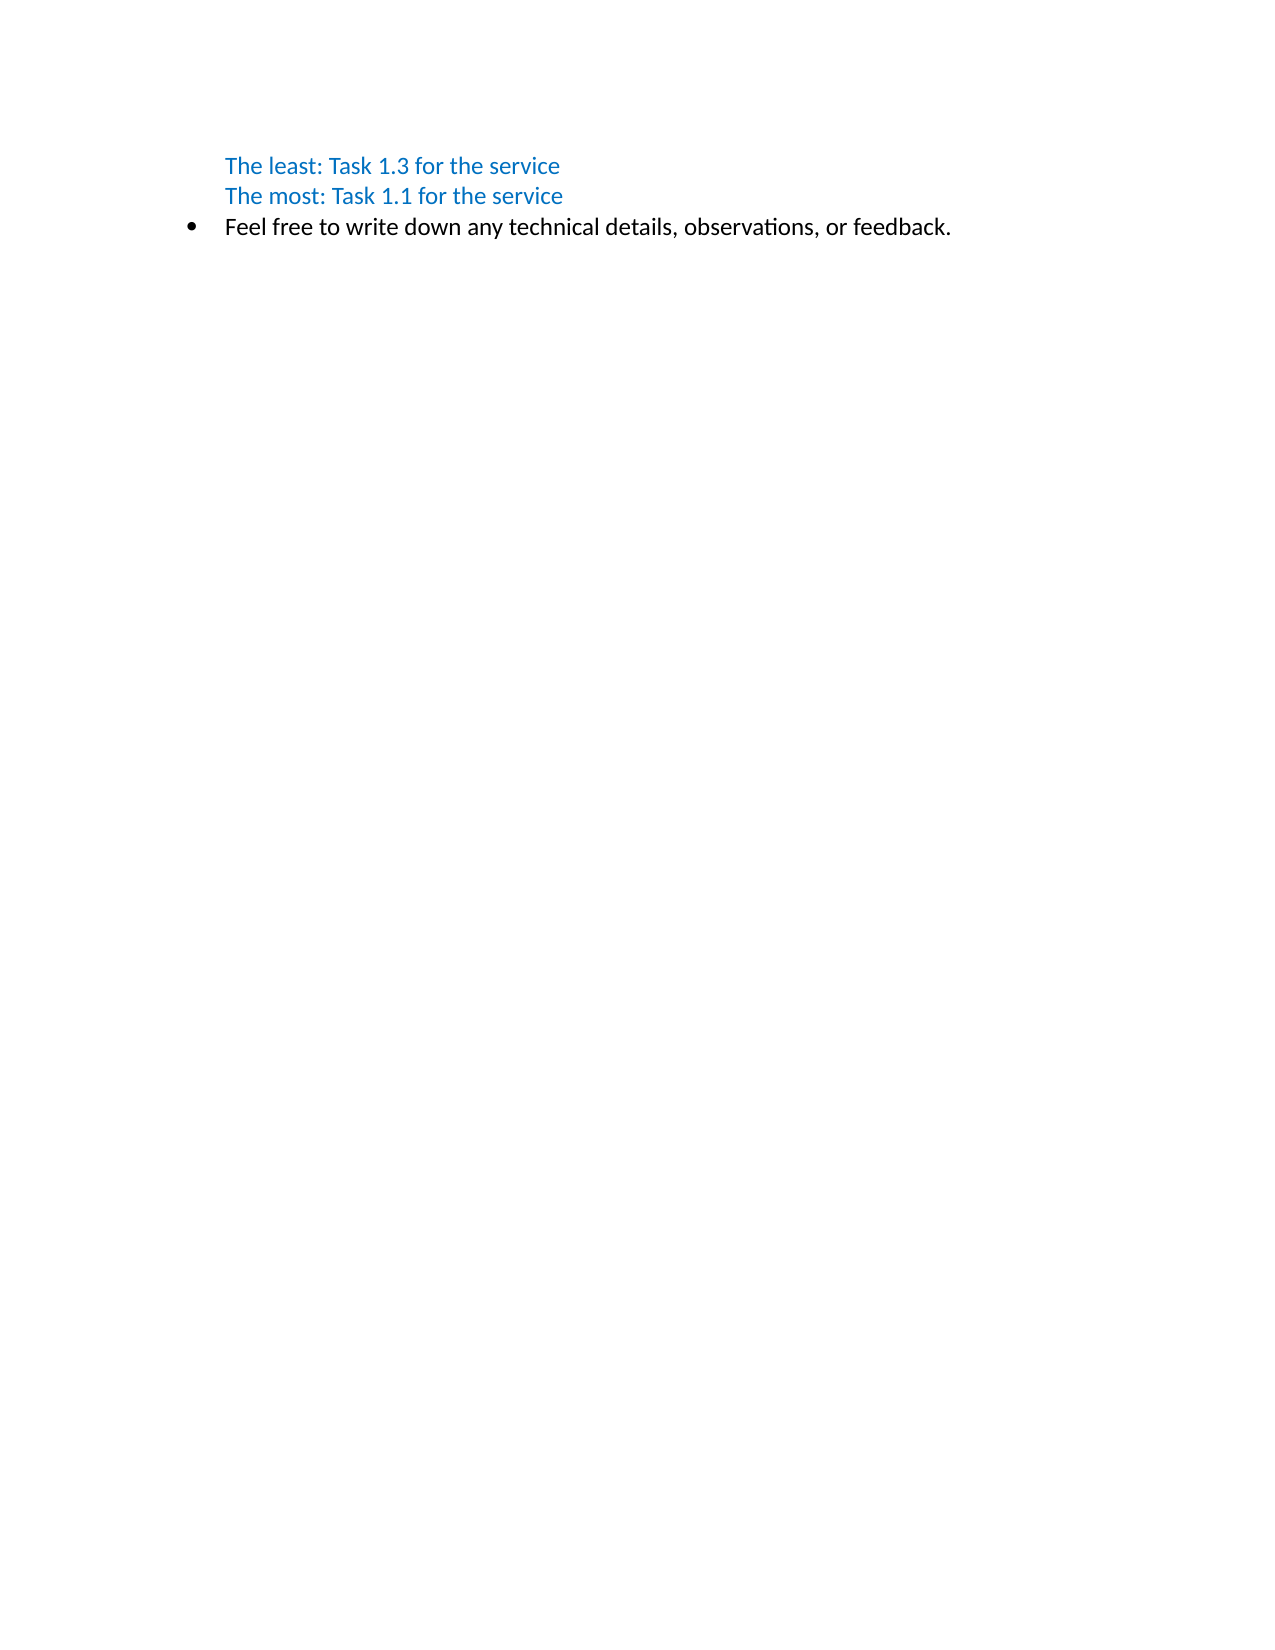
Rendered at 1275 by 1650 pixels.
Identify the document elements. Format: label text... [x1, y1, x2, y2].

list Feel free to write down any technical details, observations, or feedback. [187, 211, 1125, 242]
list The most: Task 1.1 for the service [225, 181, 1125, 211]
list The least: Task 1.3 for the service [225, 150, 1125, 181]
